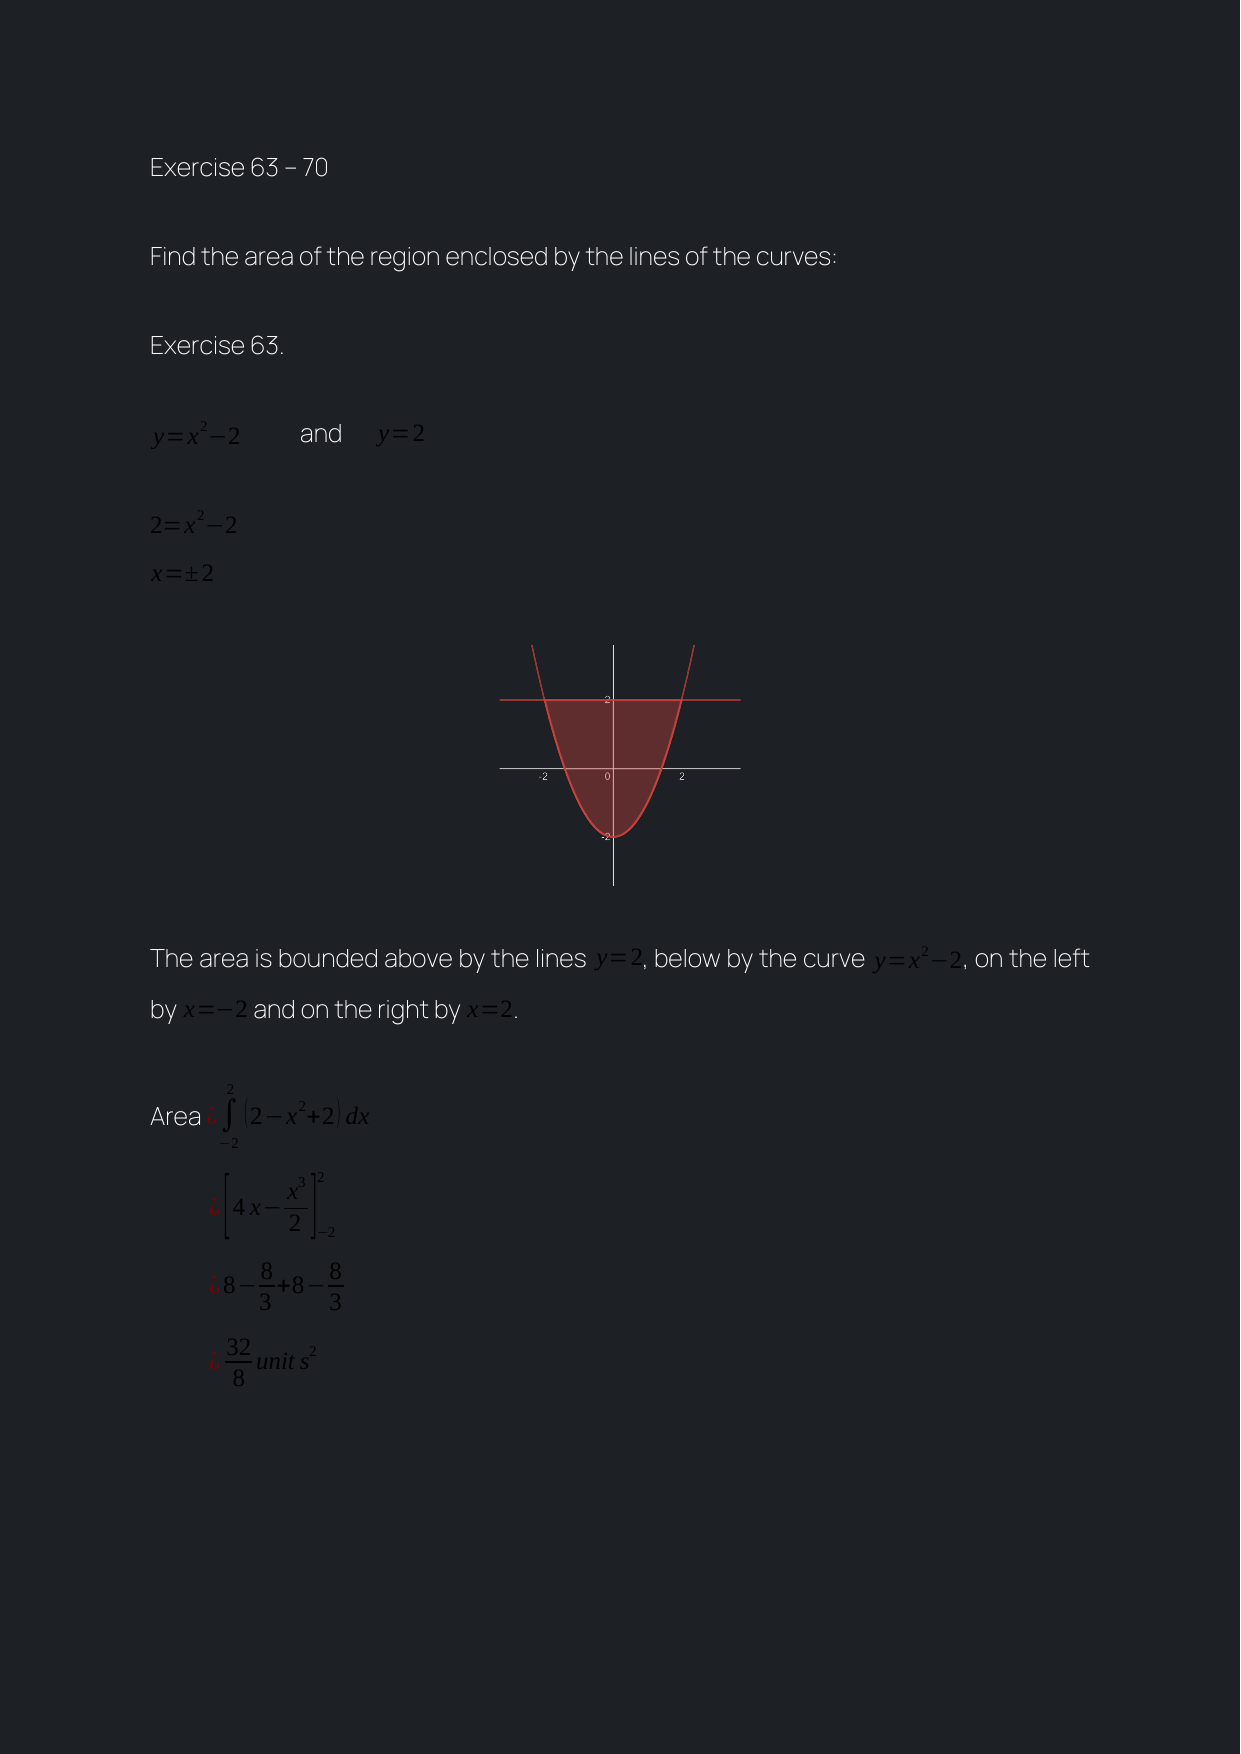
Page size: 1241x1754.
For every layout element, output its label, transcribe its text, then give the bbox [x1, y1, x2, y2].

text Exercise 63 – 70 [150, 150, 1090, 184]
text and [150, 416, 1090, 450]
text Find the area of the region enclosed by the lines of the curves: [150, 239, 1090, 273]
text Area [150, 1081, 1090, 1151]
picture [499, 645, 741, 886]
text The area is bounded above by the lines , below by the curve , on the left by and on the right by . [150, 941, 1090, 1026]
text Exercise 63. [150, 327, 1090, 362]
